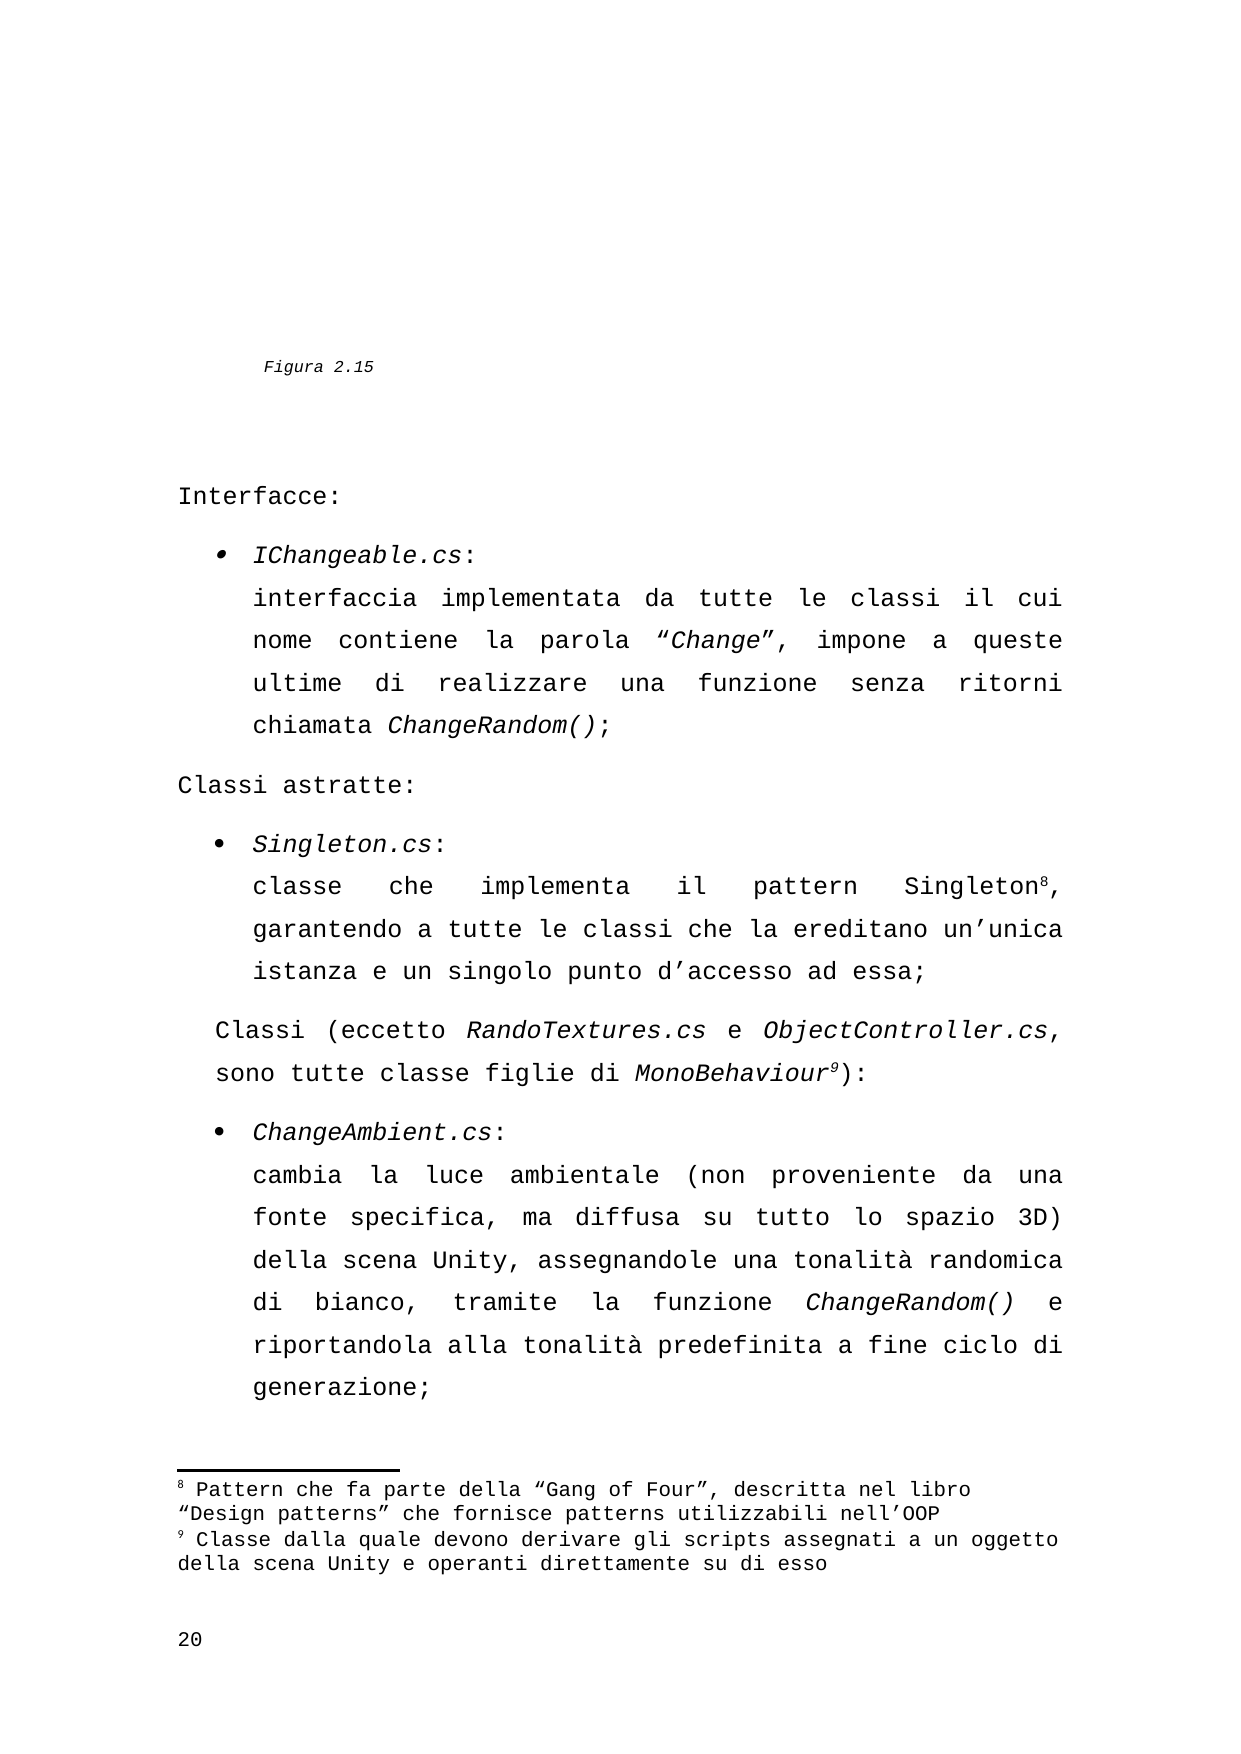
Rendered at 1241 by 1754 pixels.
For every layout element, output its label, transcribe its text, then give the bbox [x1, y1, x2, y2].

text Classi (eccetto RandoTextures.cs e ObjectController.cs, sono tutte classe figlie di MonoBehaviour): [215, 1018, 1063, 1089]
text Interfacce: [177, 484, 1063, 512]
text Classi astratte: [177, 772, 1063, 801]
list Singleton.cs: classe che implementa il pattern Singleton, garantendo a tutte le classi che la ereditano un’unica istanza e un singolo punto d’accesso ad essa; [215, 831, 1063, 987]
list ChangeAmbient.cs: cambia la luce ambientale (non proveniente da una fonte specifica, ma diffusa su tutto lo spazio 3D) della scena Unity, assegnandole una tonalità randomica di bianco, tramite la funzione ChangeRandom() e riportandola alla tonalità predefinita a fine ciclo di generazione; [215, 1120, 1063, 1403]
list IChangeable.cs: interfaccia implementata da tutte le classi il cui nome contiene la parola “Change”, impone a queste ultime di realizzare una funzione senza ritorni chiamata ChangeRandom(); [215, 543, 1063, 741]
